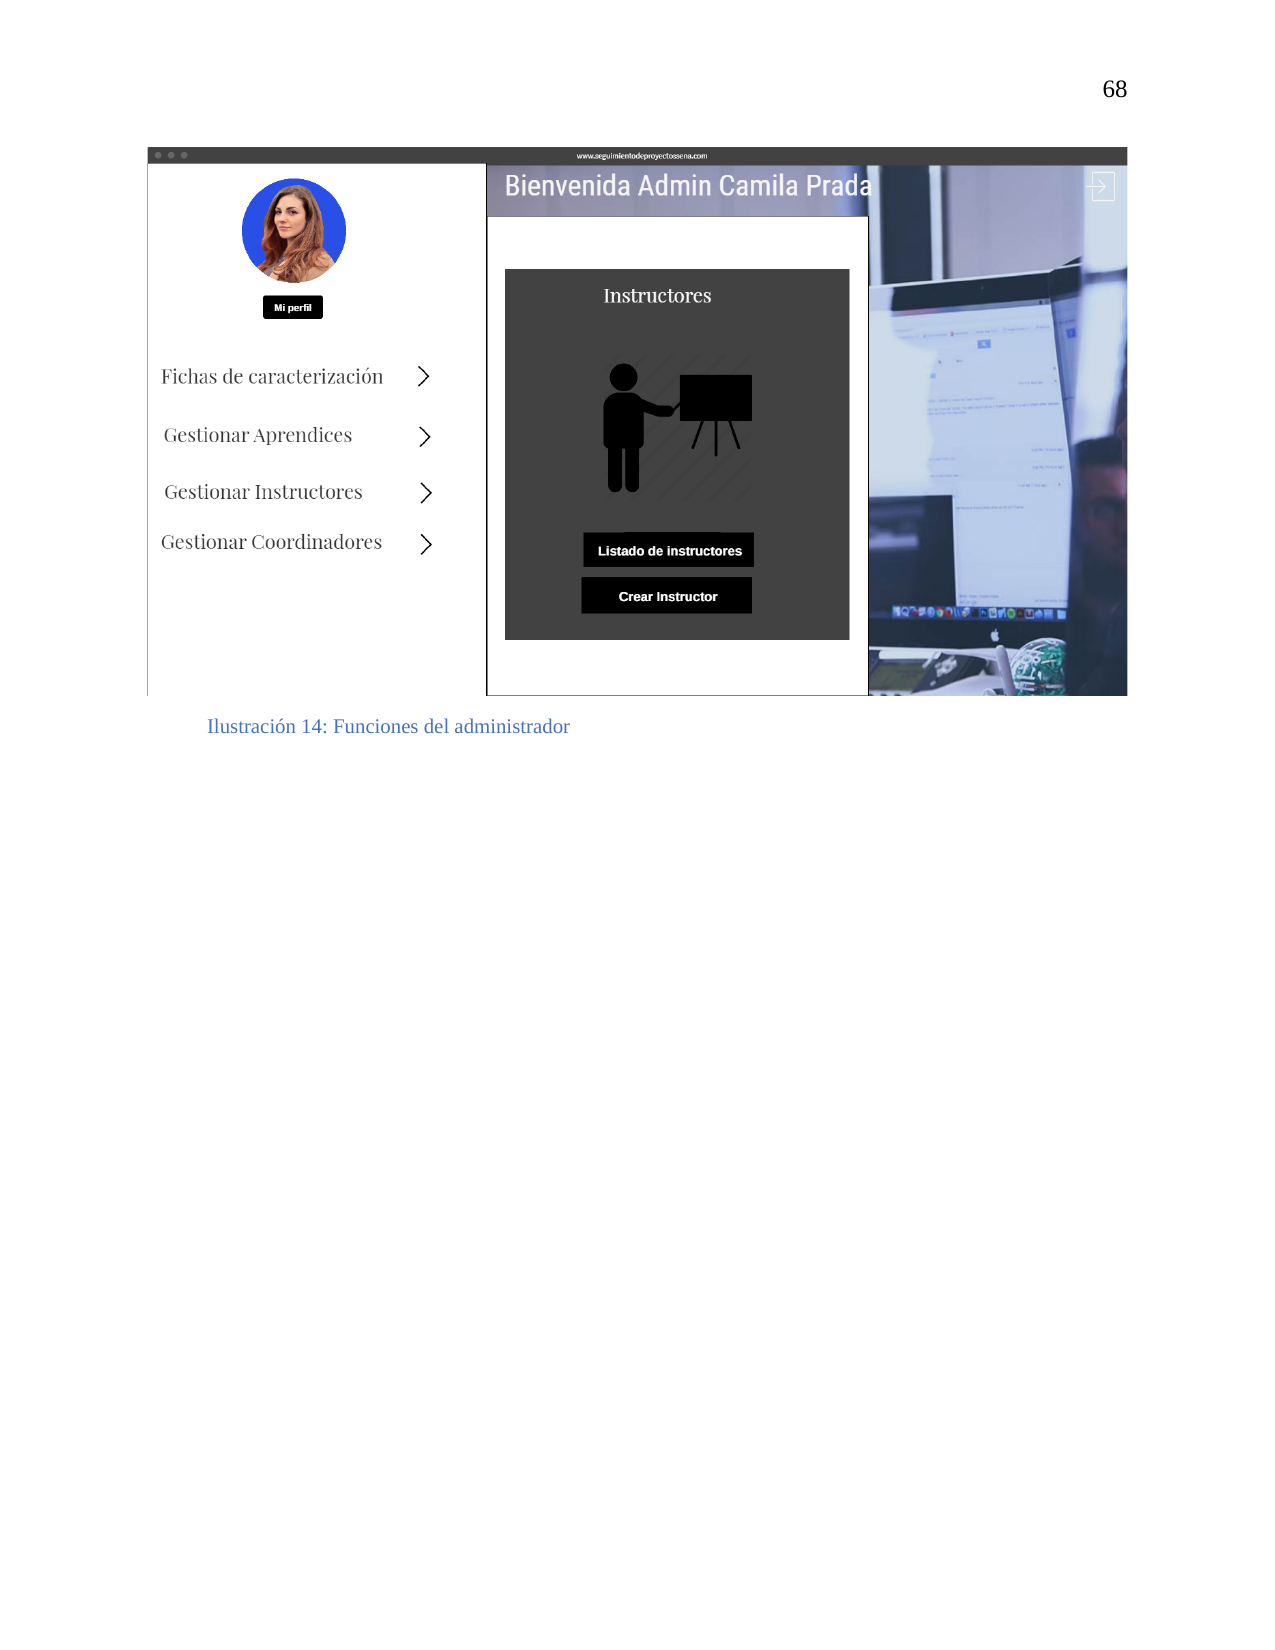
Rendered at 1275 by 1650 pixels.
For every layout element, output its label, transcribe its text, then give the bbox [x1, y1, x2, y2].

picture [147, 147, 1128, 696]
text Ilustración 14: Funciones del administrador [148, 714, 1127, 738]
